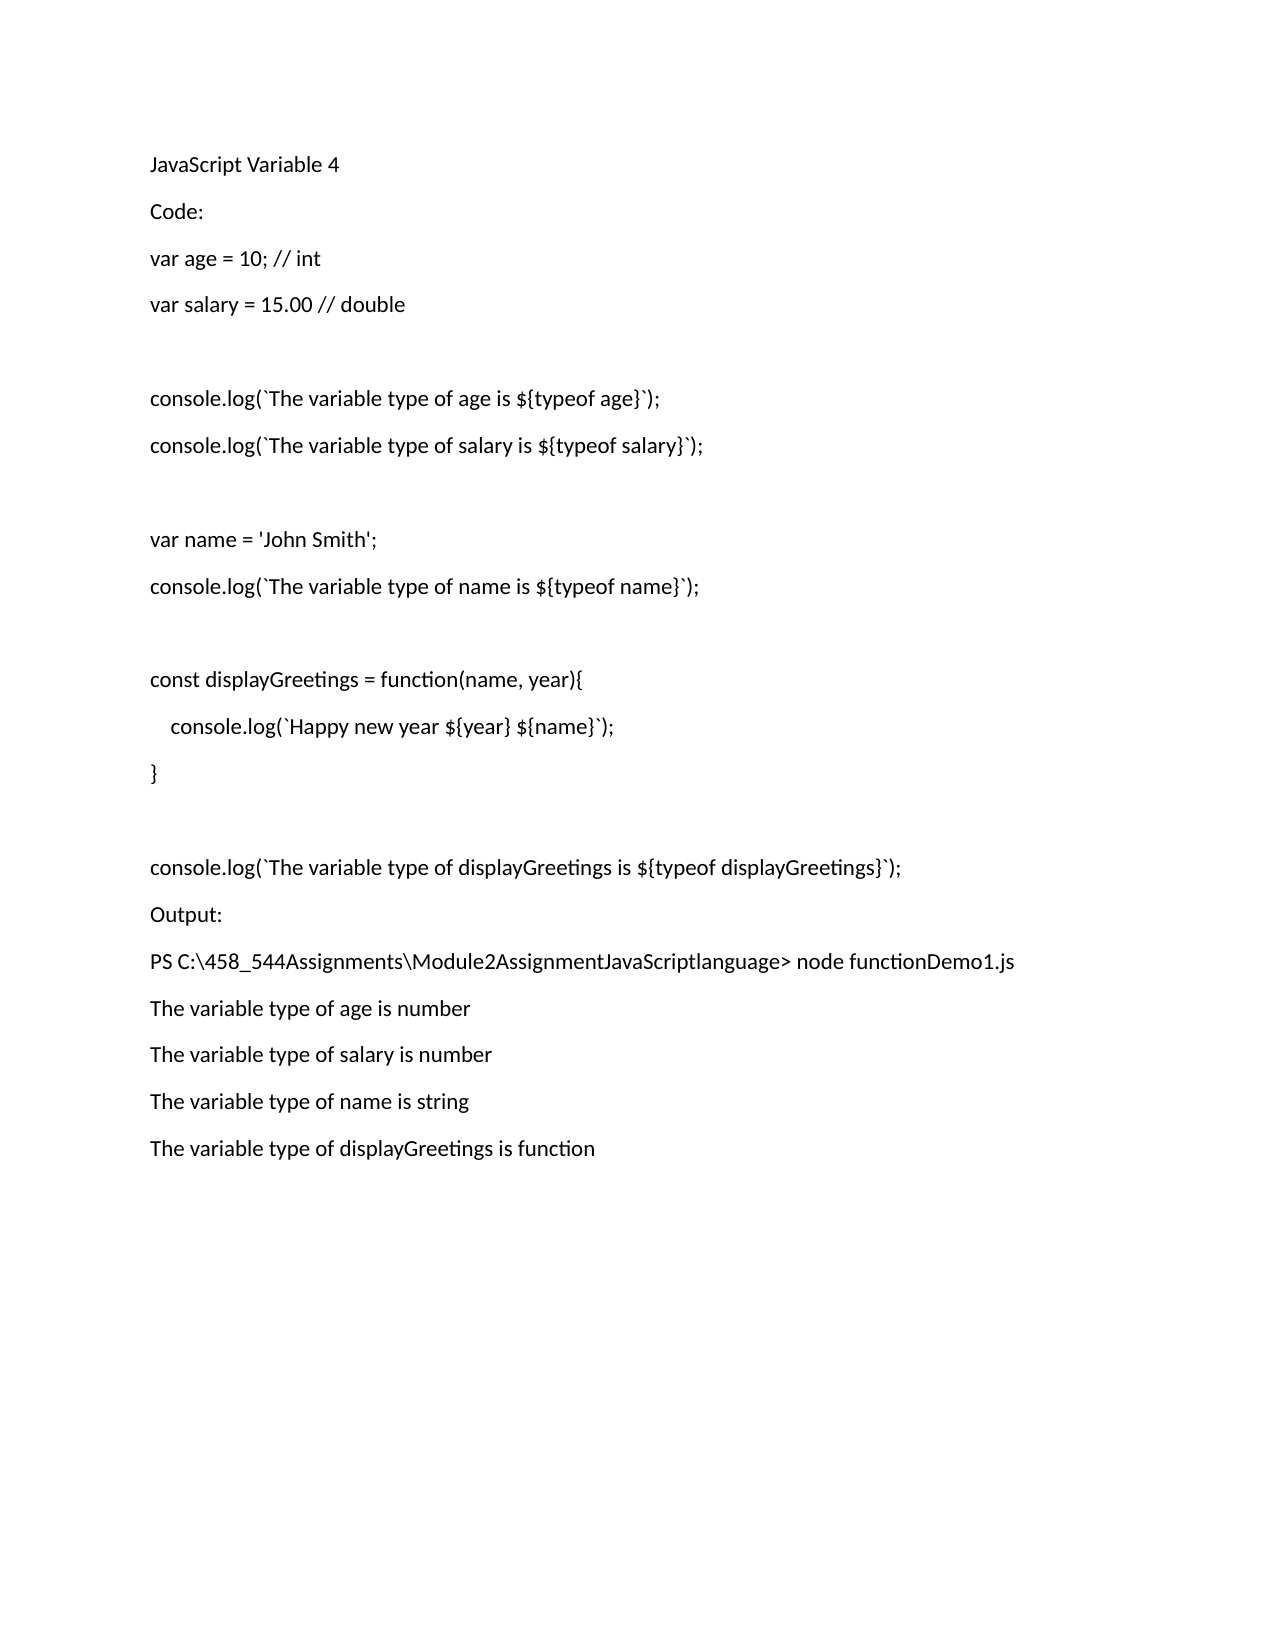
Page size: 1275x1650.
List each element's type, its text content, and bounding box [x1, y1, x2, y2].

text console.log(`The variable type of name is ${typeof name}`); [150, 572, 1125, 600]
text console.log(`The variable type of displayGreetings is ${typeof displayGreetings}`); [150, 853, 1125, 881]
text JavaScript Variable 4 [150, 150, 1125, 178]
text } [150, 759, 1125, 787]
text Code: [150, 197, 1125, 225]
text var name = 'John Smith'; [150, 525, 1125, 553]
text The variable type of age is number [150, 994, 1125, 1022]
text The variable type of salary is number [150, 1041, 1125, 1069]
text console.log(`The variable type of age is ${typeof age}`); [150, 384, 1125, 412]
text console.log(`The variable type of salary is ${typeof salary}`); [150, 431, 1125, 459]
text const displayGreetings = function(name, year){ [150, 666, 1125, 694]
text console.log(`Happy new year ${year} ${name}`); [150, 712, 1125, 741]
text var age = 10; // int [150, 244, 1125, 272]
text var salary = 15.00 // double [150, 291, 1125, 319]
text The variable type of name is string [150, 1087, 1125, 1116]
text The variable type of displayGreetings is function [150, 1134, 1125, 1162]
text Output: [150, 900, 1125, 928]
text PS C:\458_544Assignments\Module2AssignmentJavaScriptlanguage> node functionDemo1.js [150, 947, 1125, 975]
